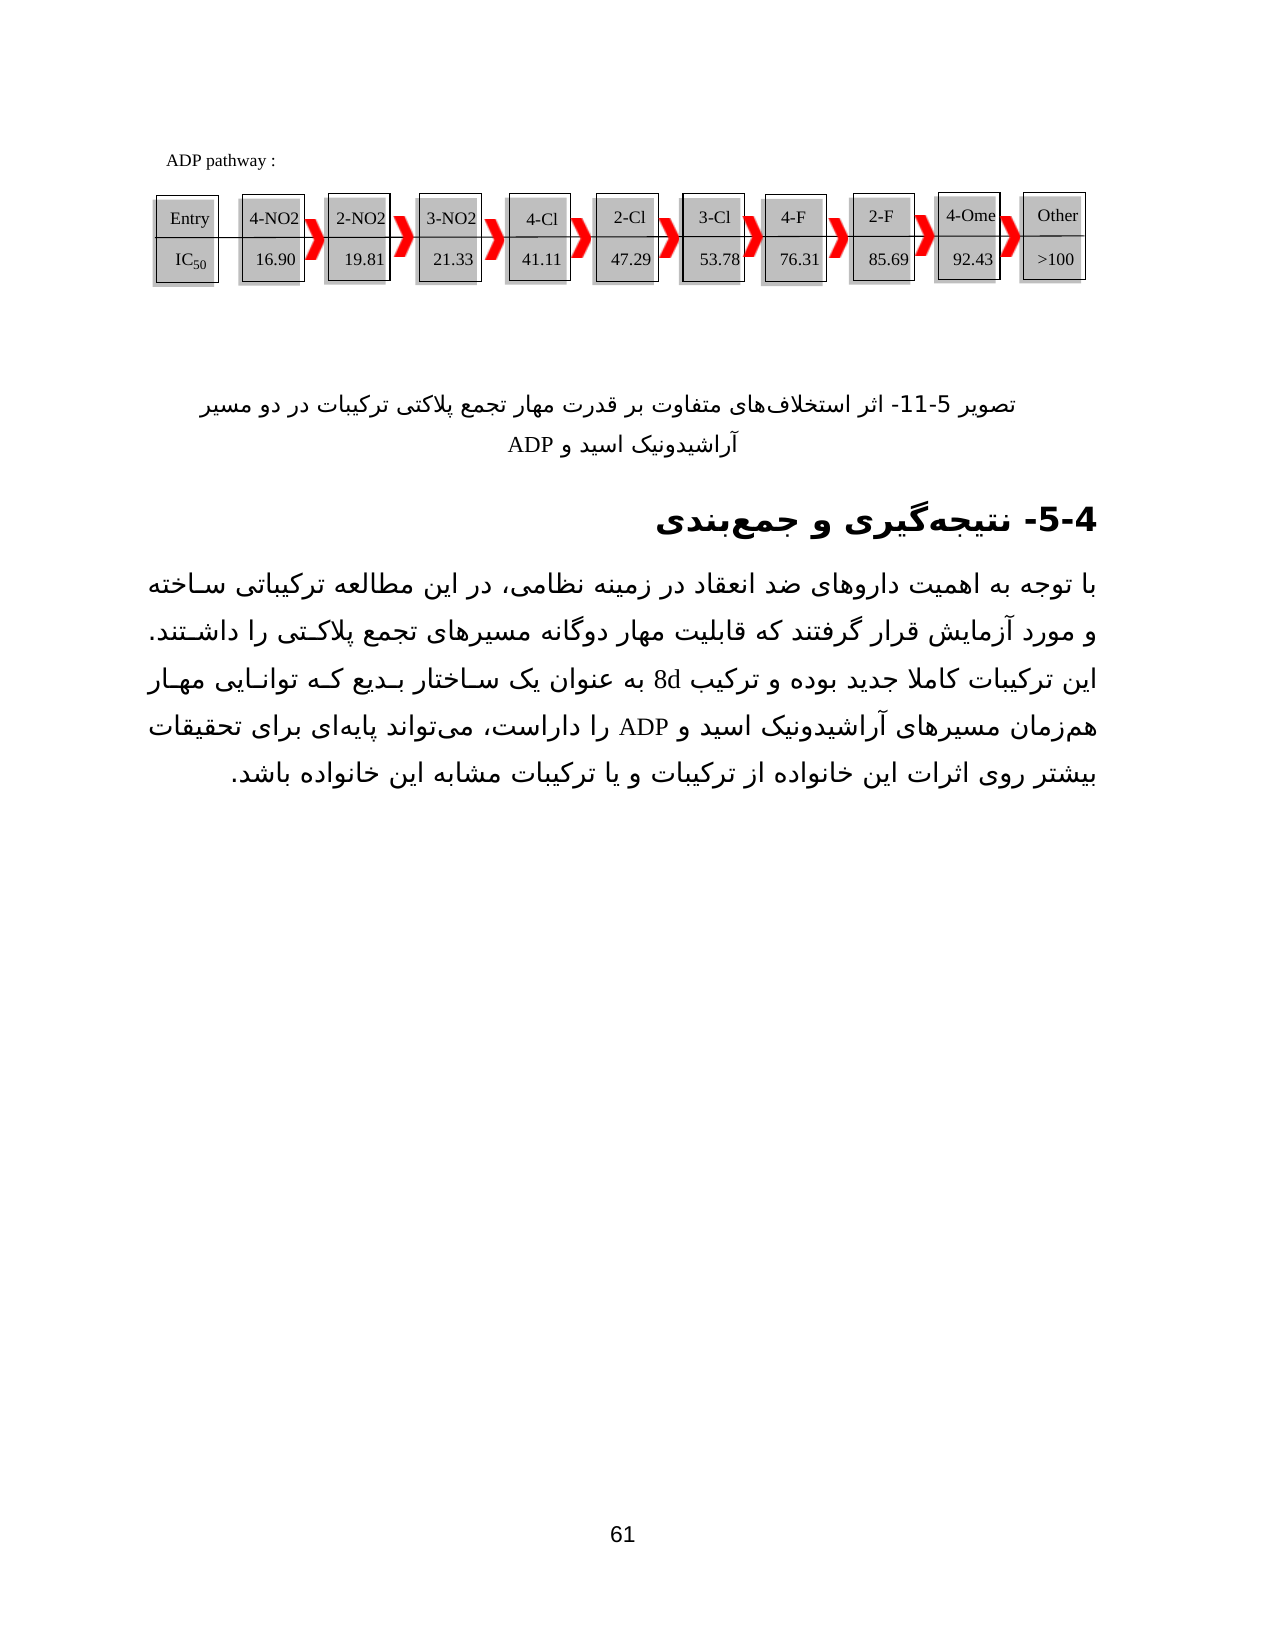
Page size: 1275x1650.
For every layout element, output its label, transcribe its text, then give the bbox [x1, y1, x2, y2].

subtitle 5-4- نتیجه‌گیری و جمع‌بندی [148, 500, 1098, 539]
text با توجه به اهمیت داروهای ضد انعقاد در زمینه نظامی، در این مطالعه ترکیباتی ساخته و مورد آزمایش قرار گرفتند که قابلیت مهار دوگانه مسیرهای تجمع پلاکتی را داشتند. این ترکیبات کاملا جدید بوده و ترکیب 8d به عنوان یک ساختار بدیع که توانایی مهار هم‌زمان مسیرهای آراشیدونیک اسید و ADP را داراست، می‌تواند پایه‌ای برای تحقیقات بیشتر روی اثرات این خانواده از ترکیبات و یا ترکیبات مشابه این خانواده باشد. [148, 568, 1098, 789]
subtitle تصویر 5-11- اثر استخلاف‌های متفاوت بر قدرت مهار تجمع پلاکتی ترکیبات در دو مسیر آراشیدونیک اسید و ADP [148, 391, 1098, 458]
